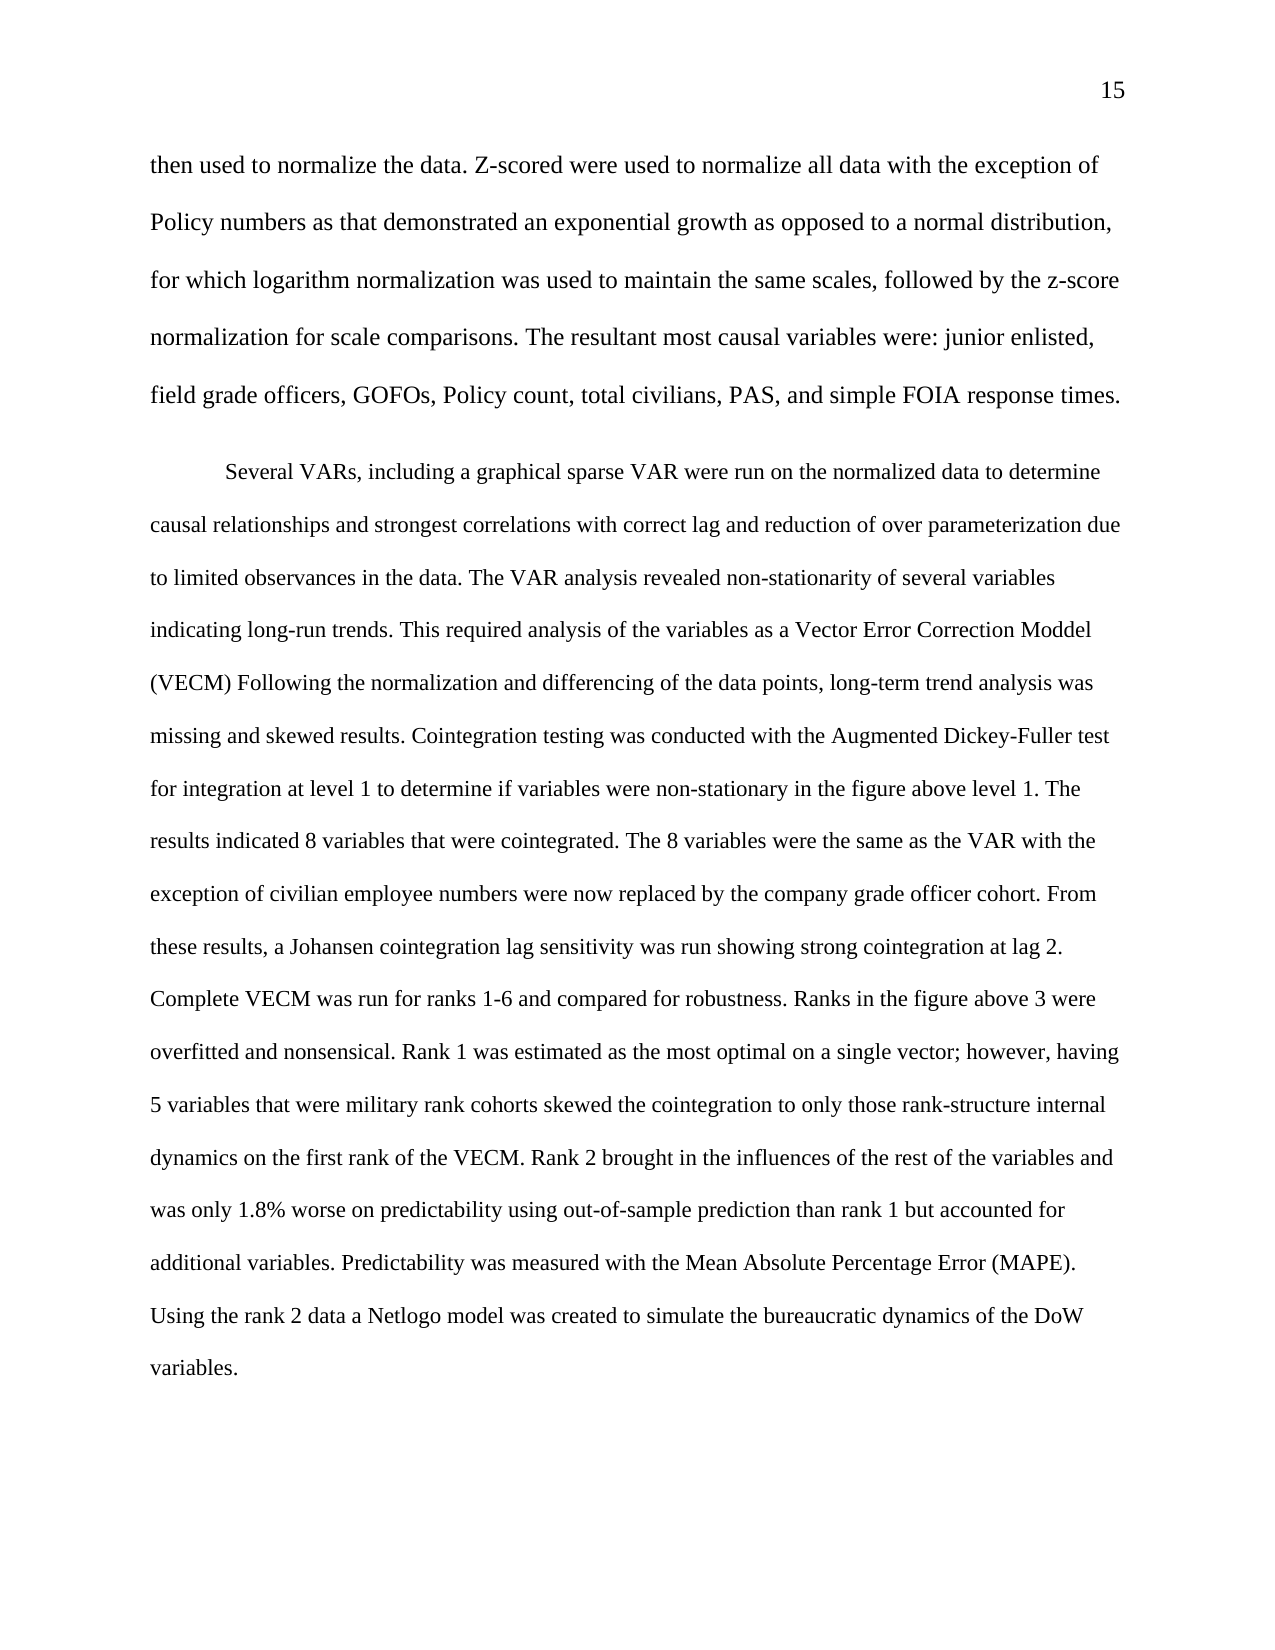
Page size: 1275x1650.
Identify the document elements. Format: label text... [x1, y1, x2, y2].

text Several VARs, including a graphical sparse VAR were run on the normalized data to determine causal relationships and strongest correlations with correct lag and reduction of over parameterization due to limited observances in the data. The VAR analysis revealed non-stationarity of several variables indicating long-run trends. This required analysis of the variables as a Vector Error Correction Moddel (VECM) Following the normalization and differencing of the data points, long-term trend analysis was missing and skewed results. Cointegration testing was conducted with the Augmented Dickey-Fuller test for integration at level 1 to determine if variables were non-stationary in the figure above level 1. The results indicated 8 variables that were cointegrated. The 8 variables were the same as the VAR with the exception of civilian employee numbers were now replaced by the company grade officer cohort. From these results, a Johansen cointegration lag sensitivity was run showing strong cointegration at lag 2. Complete VECM was run for ranks 1-6 and compared for robustness. Ranks in the figure above 3 were overfitted and nonsensical. Rank 1 was estimated as the most optimal on a single vector; however, having 5 variables that were military rank cohorts skewed the cointegration to only those rank-structure internal dynamics on the first rank of the VECM. Rank 2 brought in the influences of the rest of the variables and was only 1.8% worse on predictability using out-of-sample prediction than rank 1 but accounted for additional variables. Predictability was measured with the Mean Absolute Percentage Error (MAPE). Using the rank 2 data a Netlogo model was created to simulate the bureaucratic dynamics of the DoW variables. [150, 458, 1125, 1381]
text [150, 150, 1125, 409]
